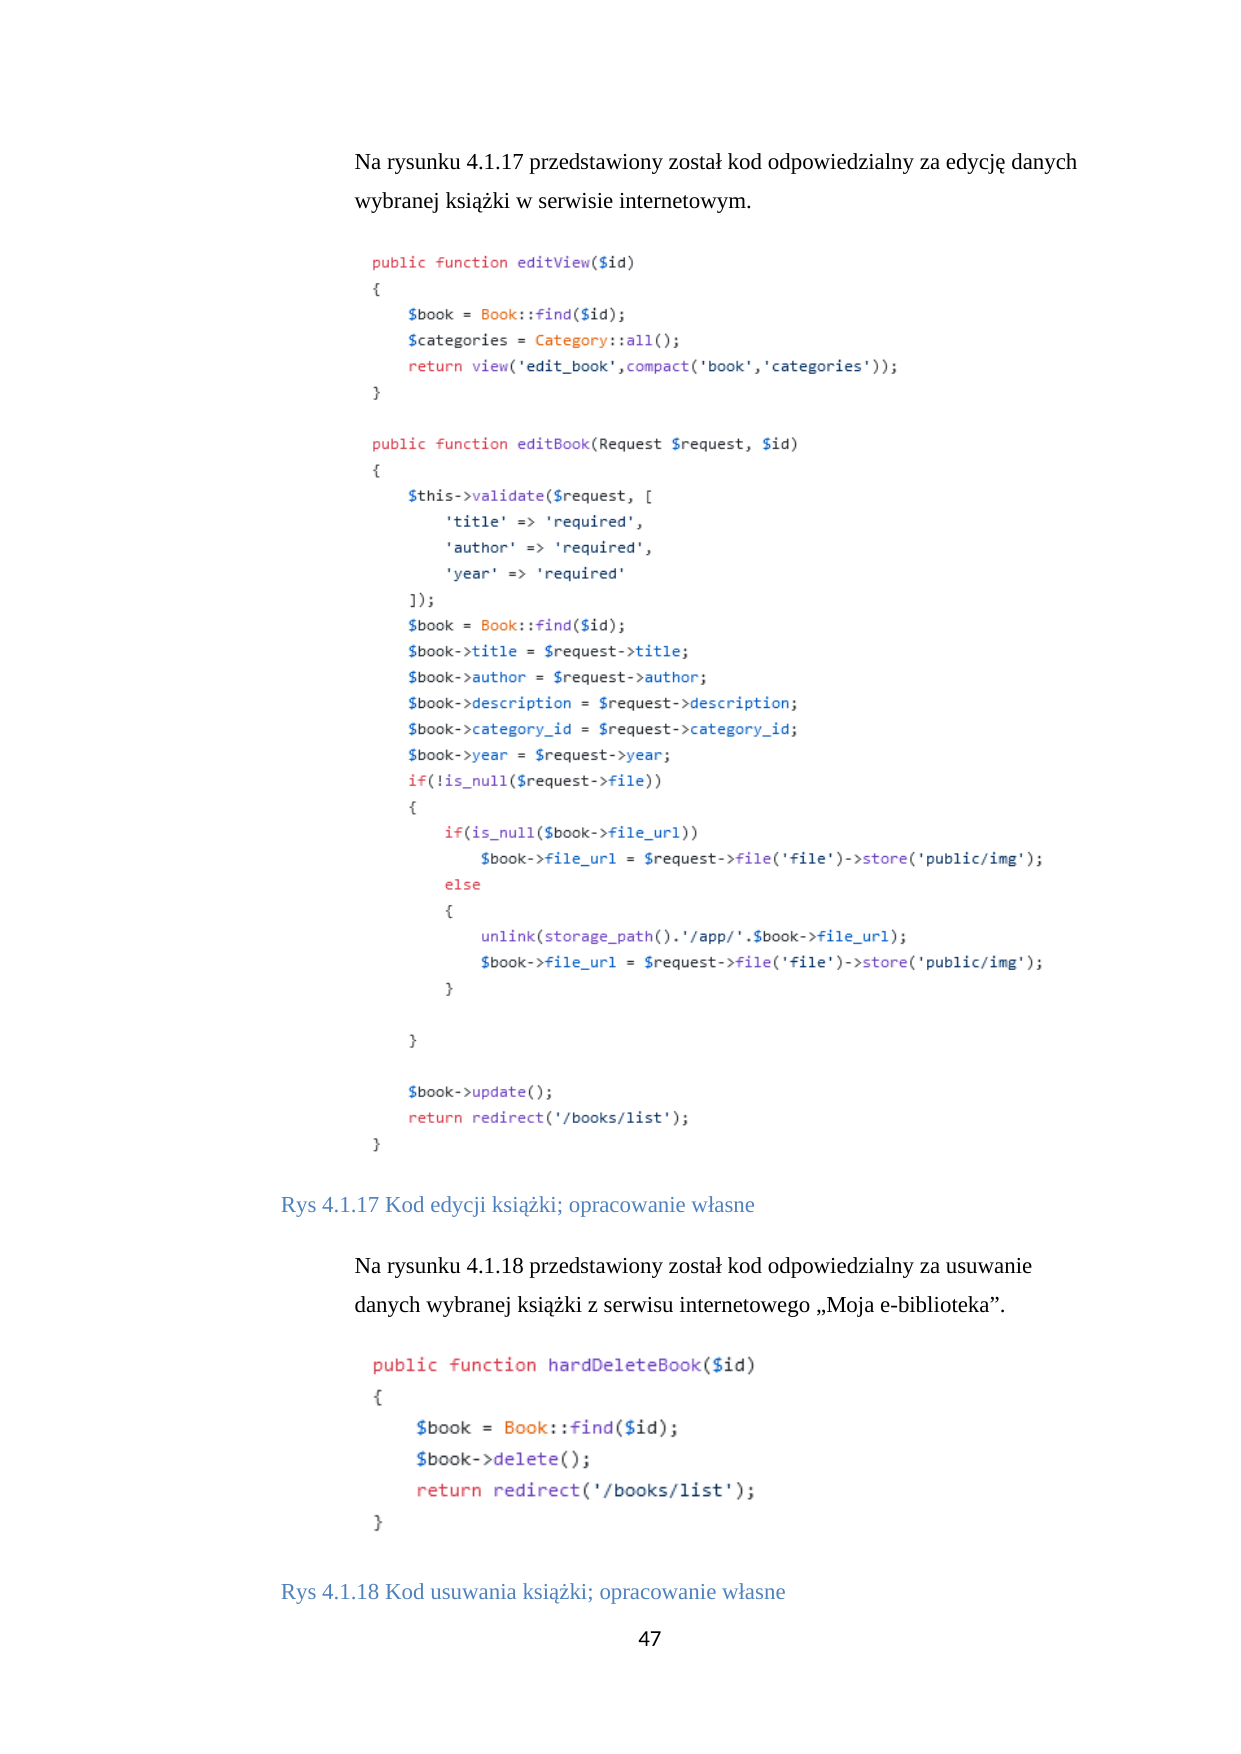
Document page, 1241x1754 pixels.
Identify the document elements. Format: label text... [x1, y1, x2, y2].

picture [354, 1351, 777, 1553]
picture [354, 247, 1070, 1167]
text Rys 4.1.18 Kod usuwania książki; opracowanie własne [207, 1578, 1092, 1604]
text Rys 4.1.17 Kod edycji książki; opracowanie własne [207, 1191, 1092, 1218]
text Na rysunku 4.1.18 przedstawiony został kod odpowiedzialny za usuwanie danych wybranej książki z serwisu internetowego „Moja e-biblioteka”. [354, 1252, 1092, 1317]
text Na rysunku 4.1.17 przedstawiony został kod odpowiedzialny za edycję danych wybranej książki w serwisie internetowym. [354, 148, 1092, 213]
